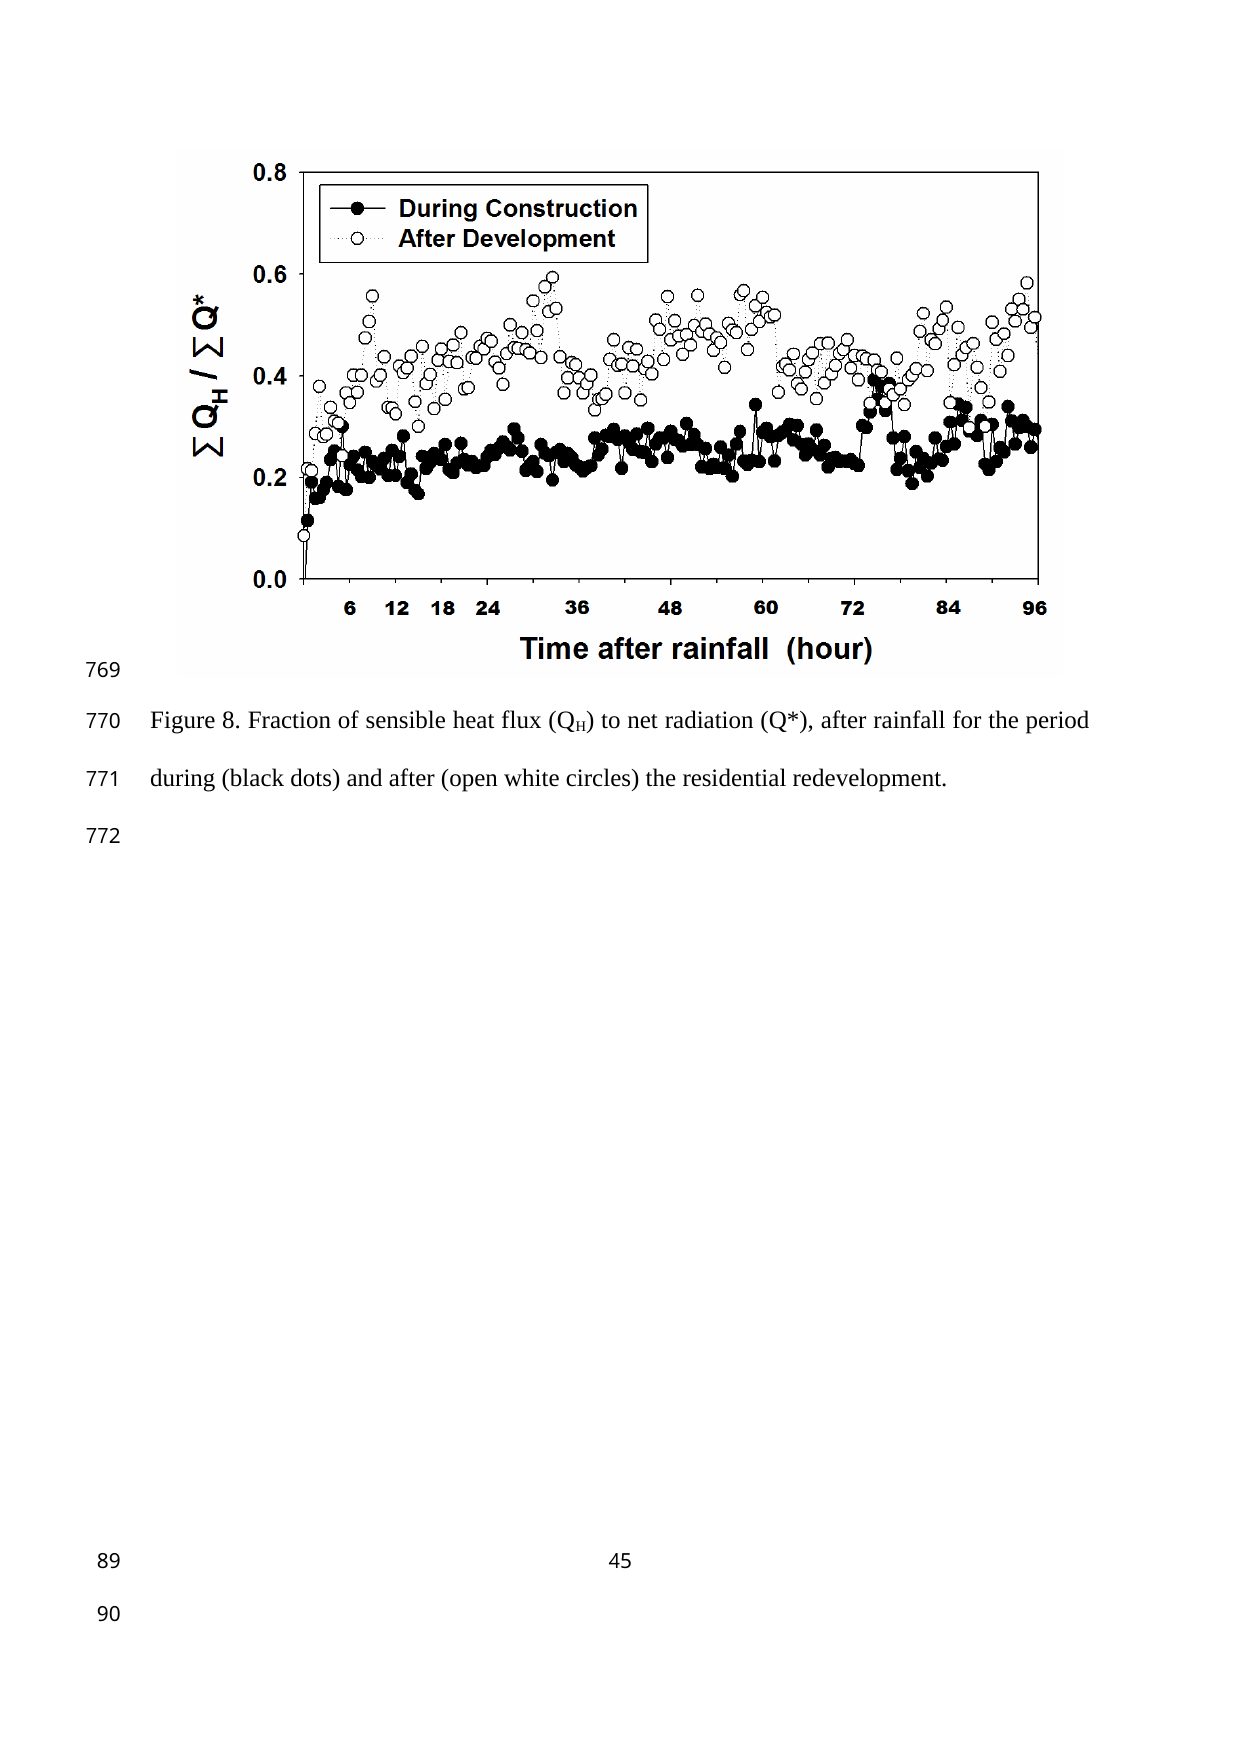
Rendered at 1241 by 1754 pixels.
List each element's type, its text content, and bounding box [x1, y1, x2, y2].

picture [176, 150, 1064, 678]
text Figure 8. Fraction of sensible heat flux (QH) to net radiation (Q*), after rainfall for the period during (black dots) and after (open white circles) the residential redevelopment. [150, 705, 1090, 792]
